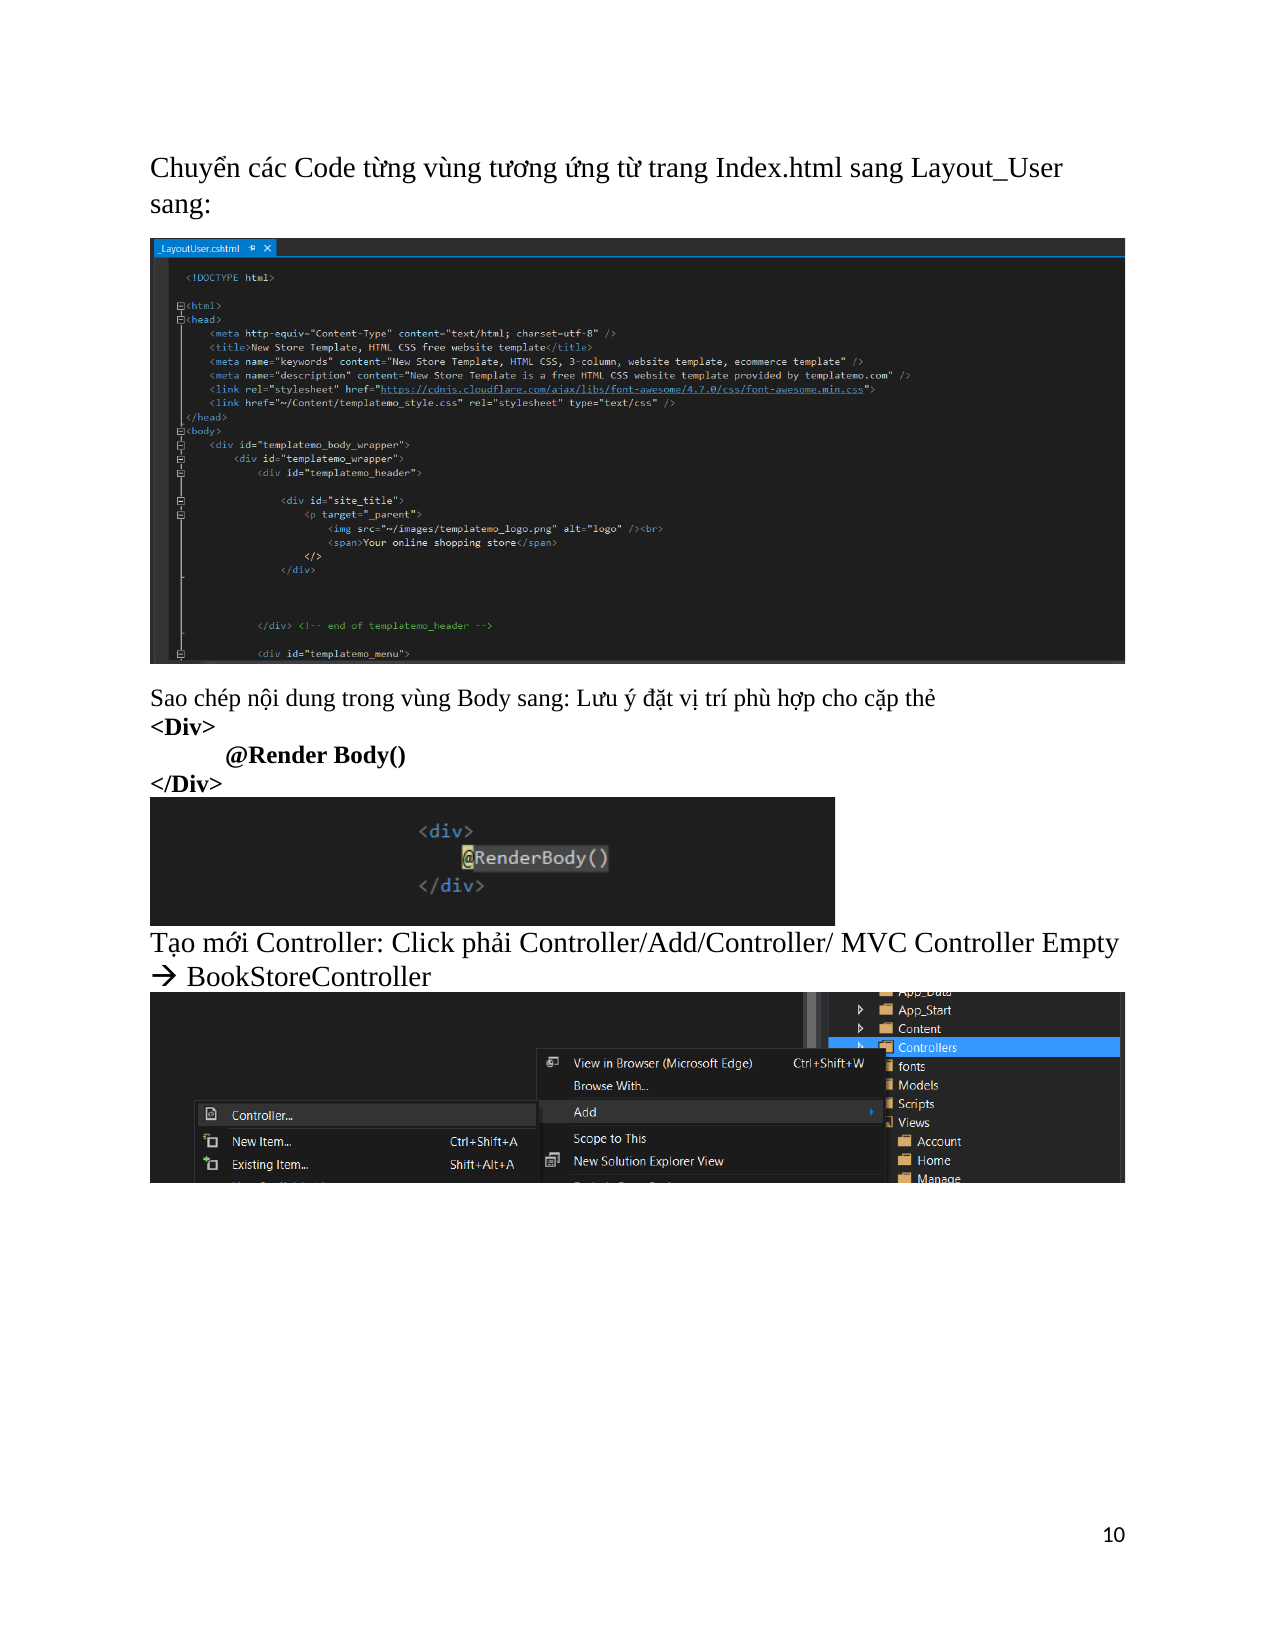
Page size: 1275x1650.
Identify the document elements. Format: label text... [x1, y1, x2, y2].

text Tạo mới Controller: Click phải Controller/Add/Controller/ MVC Controller Empty BookStoreController [150, 925, 1125, 992]
text @Render Body() [150, 740, 1125, 769]
text </Div> [150, 769, 1125, 798]
text <Div> [150, 712, 1125, 740]
text Sao chép nội dung trong vùng Body sang: Lưu ý đặt vị trí phù hợp cho cặp thẻ [150, 683, 1125, 712]
picture [150, 992, 1125, 1183]
picture [150, 238, 1125, 664]
picture [150, 797, 836, 926]
text Chuyển các Code từng vùng tương ứng từ trang Index.html sang Layout_User sang: [150, 150, 1125, 220]
